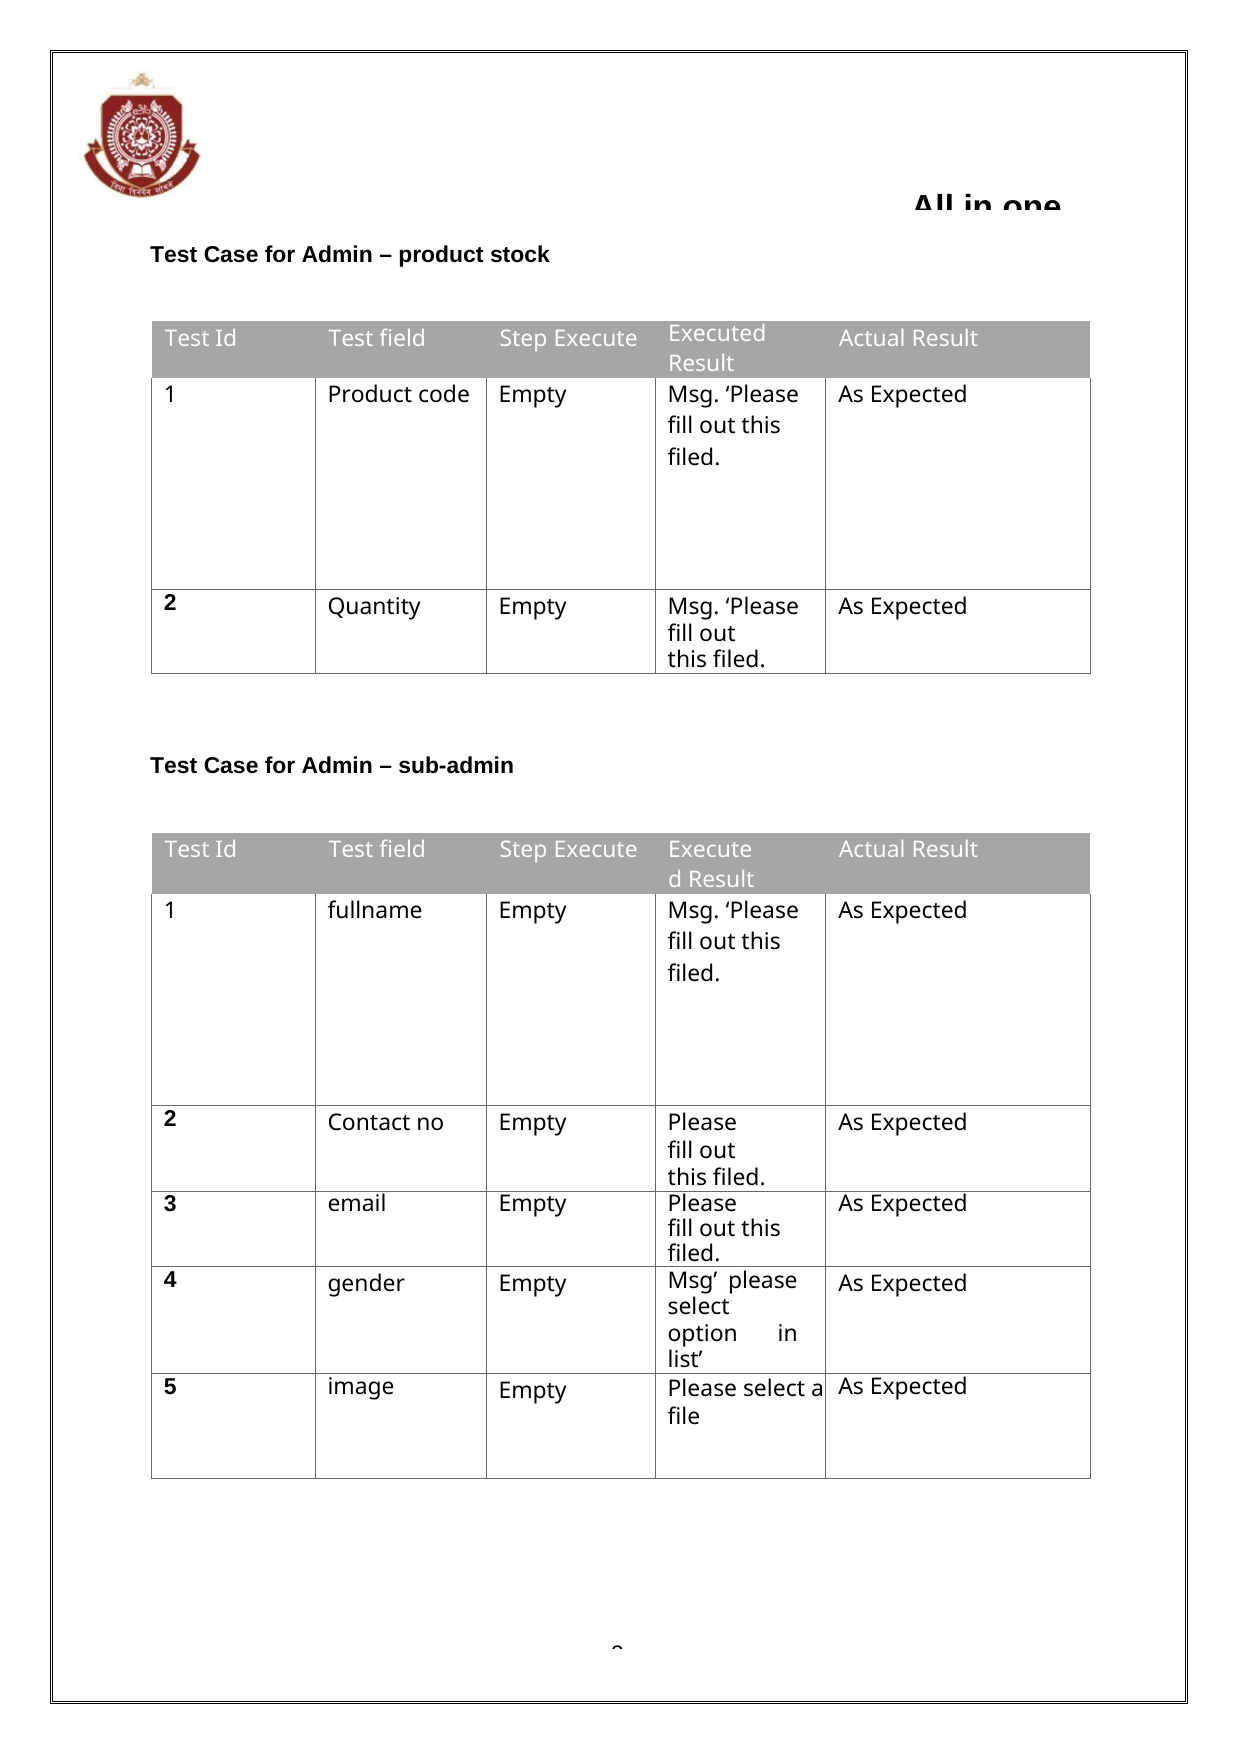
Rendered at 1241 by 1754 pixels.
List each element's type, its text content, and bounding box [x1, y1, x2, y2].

table_cell As Expected [826, 1267, 1090, 1373]
table_header Actual Result [826, 833, 1090, 894]
table_cell Please fill out this filed. [656, 1106, 825, 1191]
table_cell Product code [316, 378, 486, 588]
table_cell Empty [487, 1374, 655, 1478]
table_header Executed Result [655, 833, 826, 894]
table_header Test Id [152, 833, 316, 894]
table_cell As Expected [826, 590, 1090, 673]
table_cell Empty [487, 590, 655, 673]
table_cell Empty [487, 1192, 655, 1266]
table_cell Msg. ‘Please fill out this filed. [656, 378, 825, 588]
table_cell As Expected [826, 1374, 1090, 1478]
table_cell Empty [487, 1267, 655, 1373]
table_cell 2 [152, 1106, 315, 1191]
table_cell As Expected [826, 894, 1090, 1104]
table_cell 2 [152, 590, 315, 673]
table_header Test field [316, 833, 487, 894]
table_cell 1 [152, 378, 315, 588]
table_cell Msg’ please select option in list’ [656, 1267, 825, 1373]
table_cell Empty [487, 894, 655, 1104]
table_cell Contact no [316, 1106, 486, 1191]
table_header Step Execute [487, 321, 655, 378]
table_cell email [316, 1192, 486, 1266]
table_cell As Expected [826, 1192, 1090, 1266]
table_header Step Execute [487, 833, 655, 894]
picture [79, 70, 207, 198]
table_cell gender [316, 1267, 486, 1373]
table_cell Msg. ‘Please fill out this filed. [656, 590, 825, 673]
table_cell 5 [152, 1374, 315, 1478]
table_cell Msg. ‘Please fill out this filed. [656, 894, 825, 1104]
table_cell Empty [487, 1106, 655, 1191]
table_cell fullname [316, 894, 486, 1104]
table_cell 1 [152, 894, 315, 1104]
text Test Case for Admin – product stock [150, 241, 1185, 267]
text Test Case for Admin – sub-admin [150, 752, 1185, 779]
table_header Test Id [152, 321, 316, 378]
table_cell Quantity [316, 590, 486, 673]
table_header Test field [316, 321, 487, 378]
table_cell Please fill out this filed. [656, 1192, 825, 1266]
table_header Actual Result [826, 321, 1090, 378]
table_cell image [316, 1374, 486, 1478]
table_cell Empty [487, 378, 655, 588]
table_cell Please select a file [656, 1374, 825, 1478]
table_header Executed Result [655, 321, 826, 378]
table_cell 3 [152, 1192, 315, 1266]
table_cell As Expected [826, 1106, 1090, 1191]
table_cell As Expected [826, 378, 1090, 588]
table_cell 4 [152, 1267, 315, 1373]
